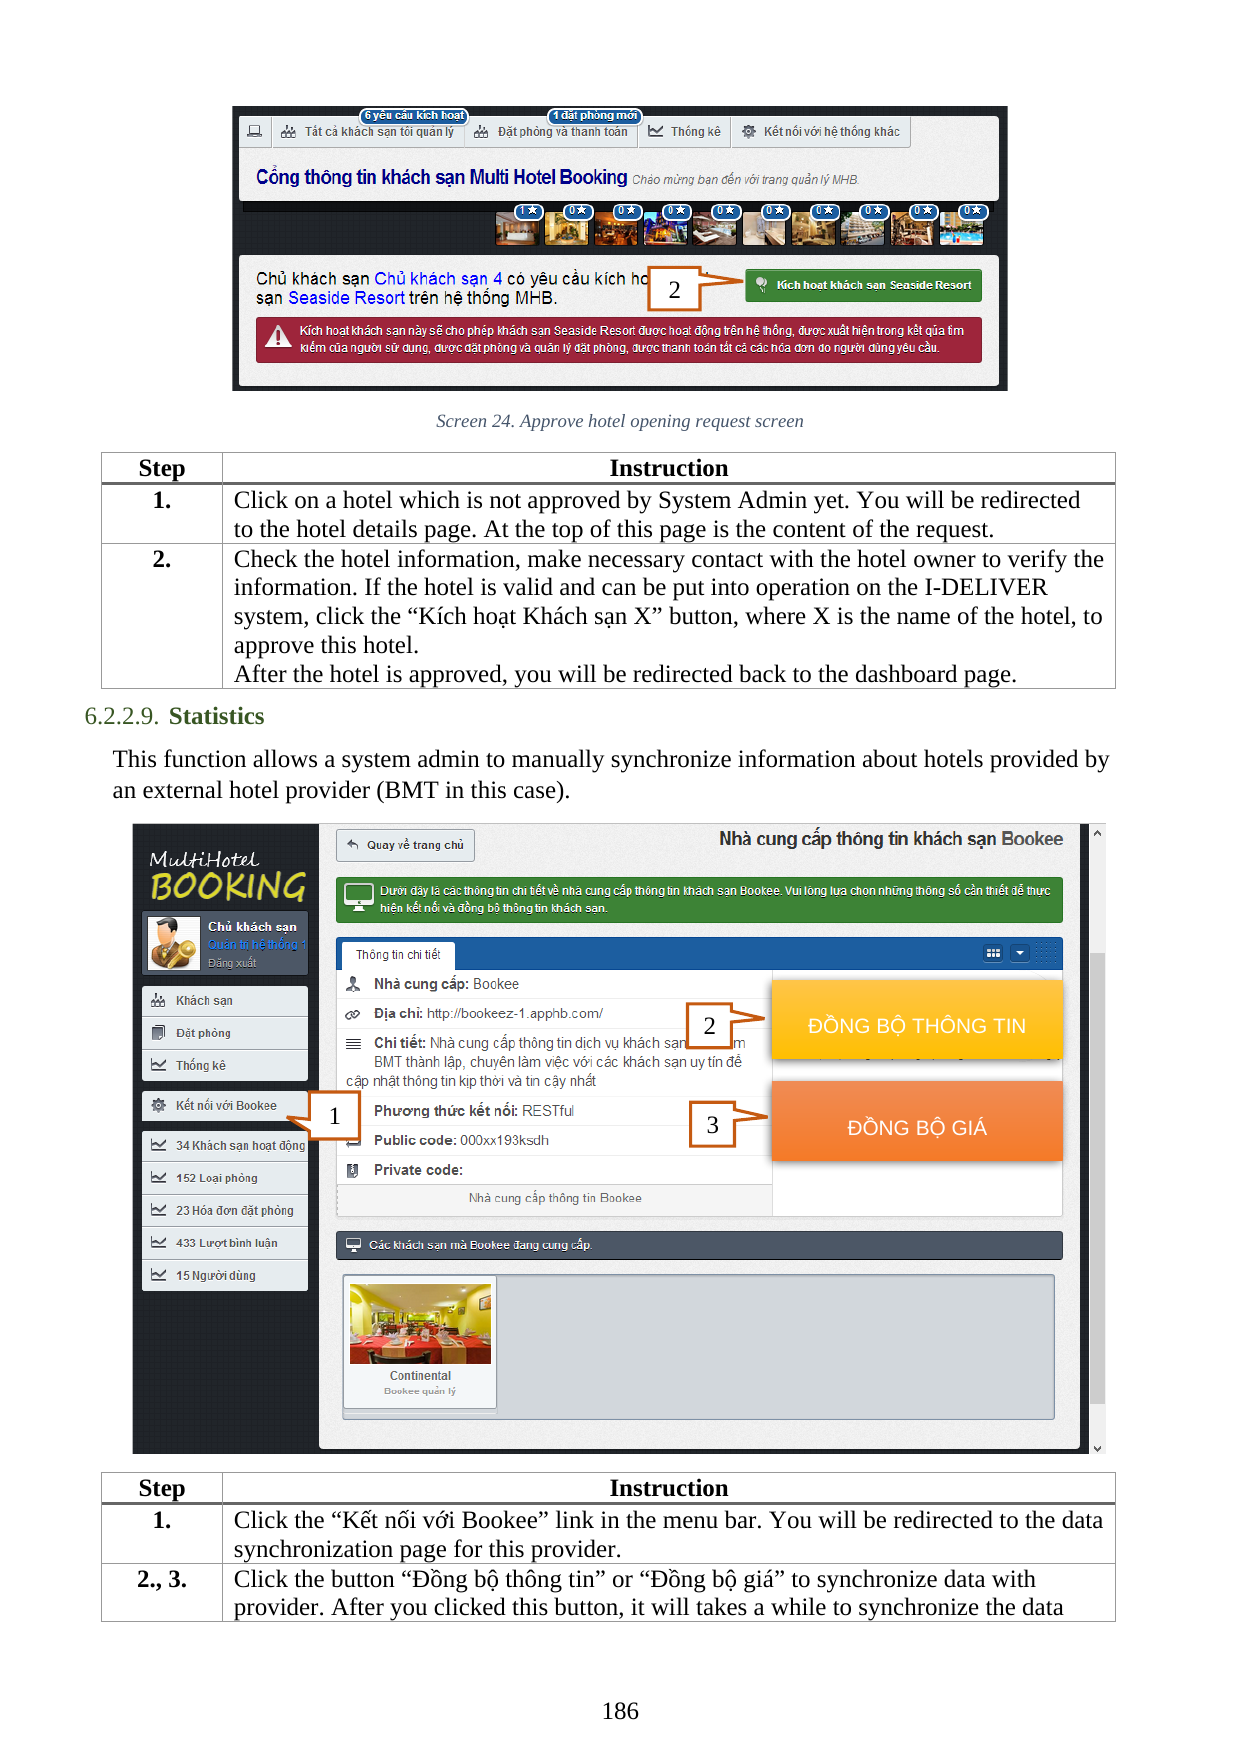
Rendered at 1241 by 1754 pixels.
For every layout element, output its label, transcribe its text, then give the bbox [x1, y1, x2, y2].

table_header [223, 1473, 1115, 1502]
picture [232, 106, 1008, 391]
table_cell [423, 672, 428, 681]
picture [132, 823, 1108, 1454]
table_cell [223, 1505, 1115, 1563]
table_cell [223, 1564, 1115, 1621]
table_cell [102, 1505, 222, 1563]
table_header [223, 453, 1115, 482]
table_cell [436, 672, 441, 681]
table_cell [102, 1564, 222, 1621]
text This function allows a system admin to manually synchronize information about hotels provided by an external hotel provider (BMT in this case). [112, 744, 1128, 804]
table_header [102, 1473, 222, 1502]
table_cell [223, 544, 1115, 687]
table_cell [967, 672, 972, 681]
subtitle Statistics [159, 701, 1128, 730]
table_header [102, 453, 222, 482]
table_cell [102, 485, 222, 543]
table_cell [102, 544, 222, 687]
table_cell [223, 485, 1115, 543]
